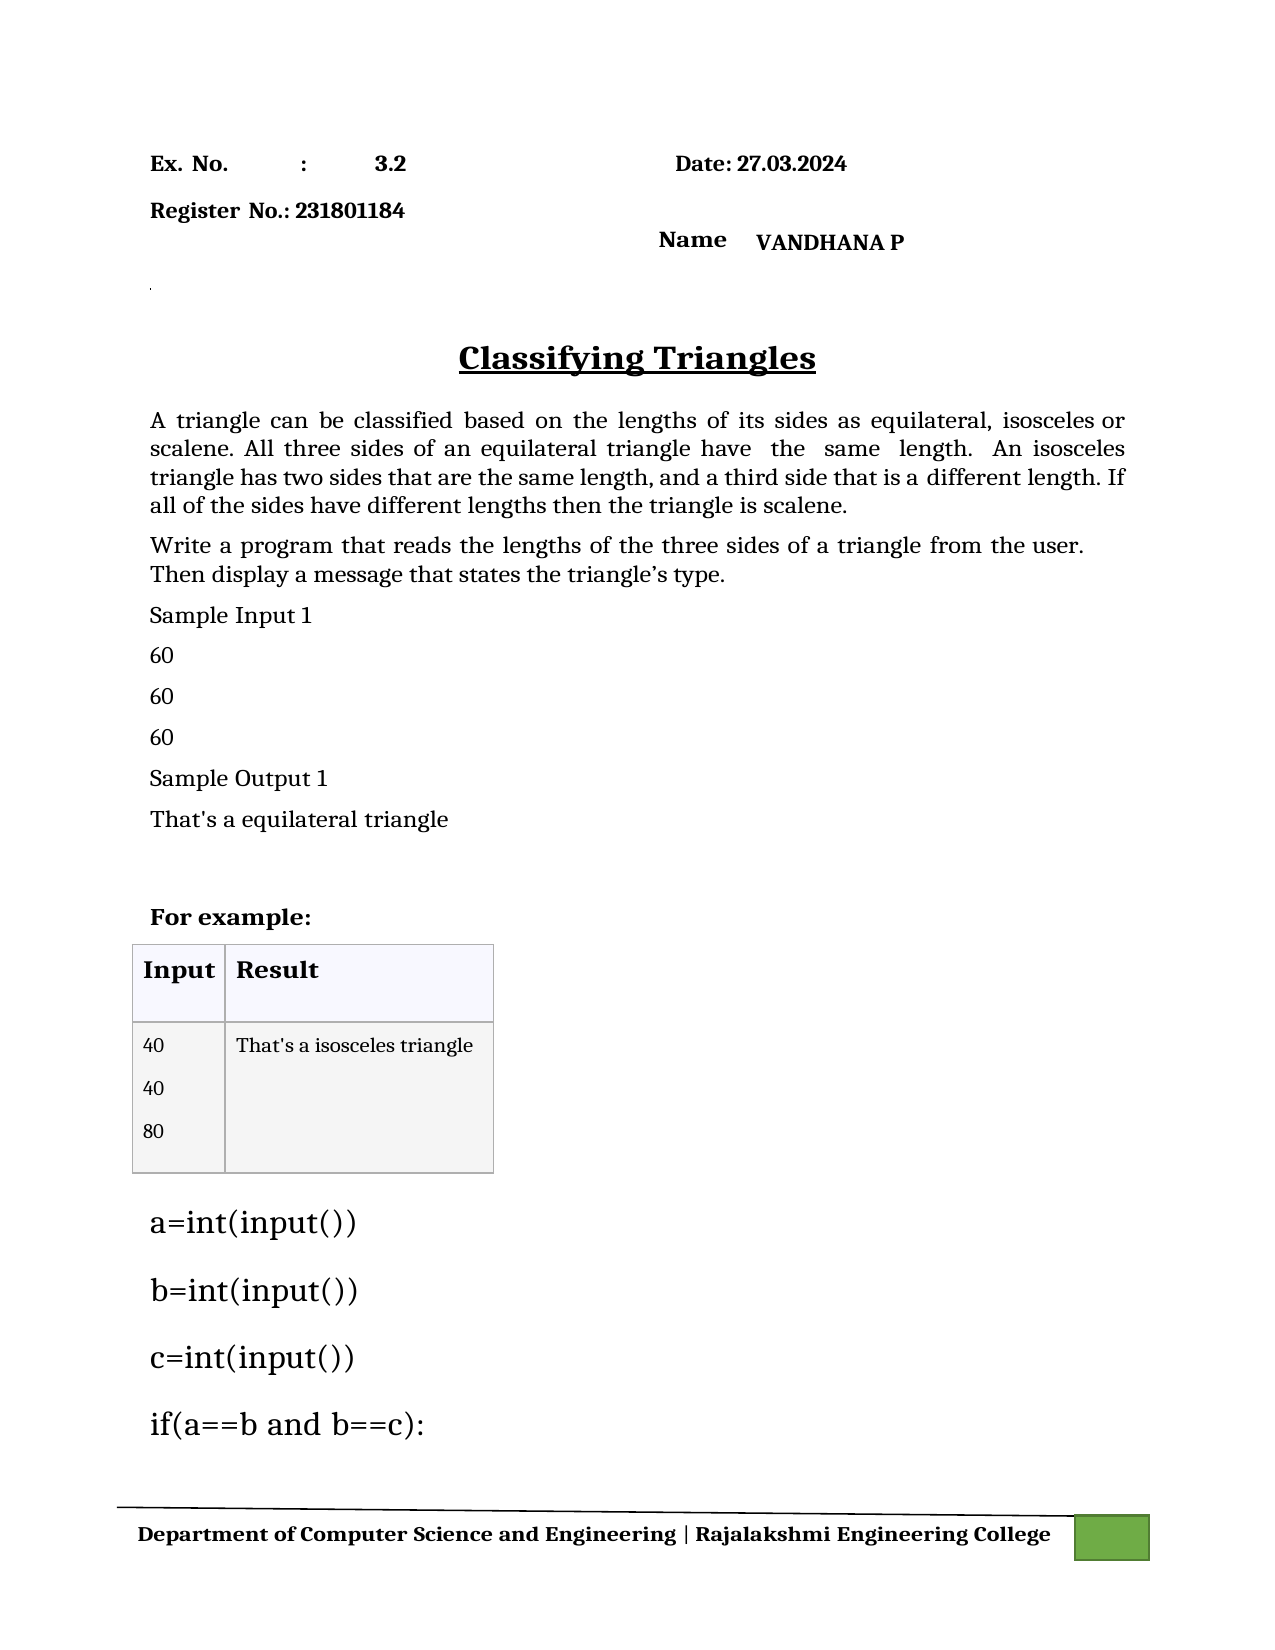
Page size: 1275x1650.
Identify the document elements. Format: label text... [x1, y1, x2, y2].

subtitle Classifying Triangles [172, 339, 1103, 377]
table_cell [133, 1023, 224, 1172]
text a=int(input()) b=int(input()) c=int(input()) if(a==b and b==c): [150, 1204, 432, 1444]
text 60 [150, 642, 1219, 670]
text VANDHANA P [756, 230, 1219, 256]
text For example: [150, 904, 1219, 932]
text Then display a message that states the triangle’s type. [150, 561, 1219, 588]
text That's a equilateral triangle [150, 806, 1219, 833]
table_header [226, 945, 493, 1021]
text Sample Output 1 [150, 765, 1219, 792]
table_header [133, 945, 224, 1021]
text Write a program that reads the lengths of the three sides of a triangle from the user. [150, 532, 1219, 560]
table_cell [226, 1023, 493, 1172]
text Name [629, 227, 731, 253]
text Ex. No. : 3.2 Date: 27.03.2024 [150, 151, 1219, 177]
text 60 [150, 724, 1219, 752]
text Sample Input 1 [150, 602, 1219, 629]
text A triangle can be classified based on the lengths of its sides as equilateral, isosceles or scalene. All three sides of an equilateral triangle have the same length. An isosceles triangle has two sides that are the same length, and a third side that is a different length. If all of the sides have different lengths then the triangle is scalene. [150, 407, 1125, 519]
text 60 [150, 683, 1219, 711]
text Register No.: 231801184 [150, 197, 427, 224]
